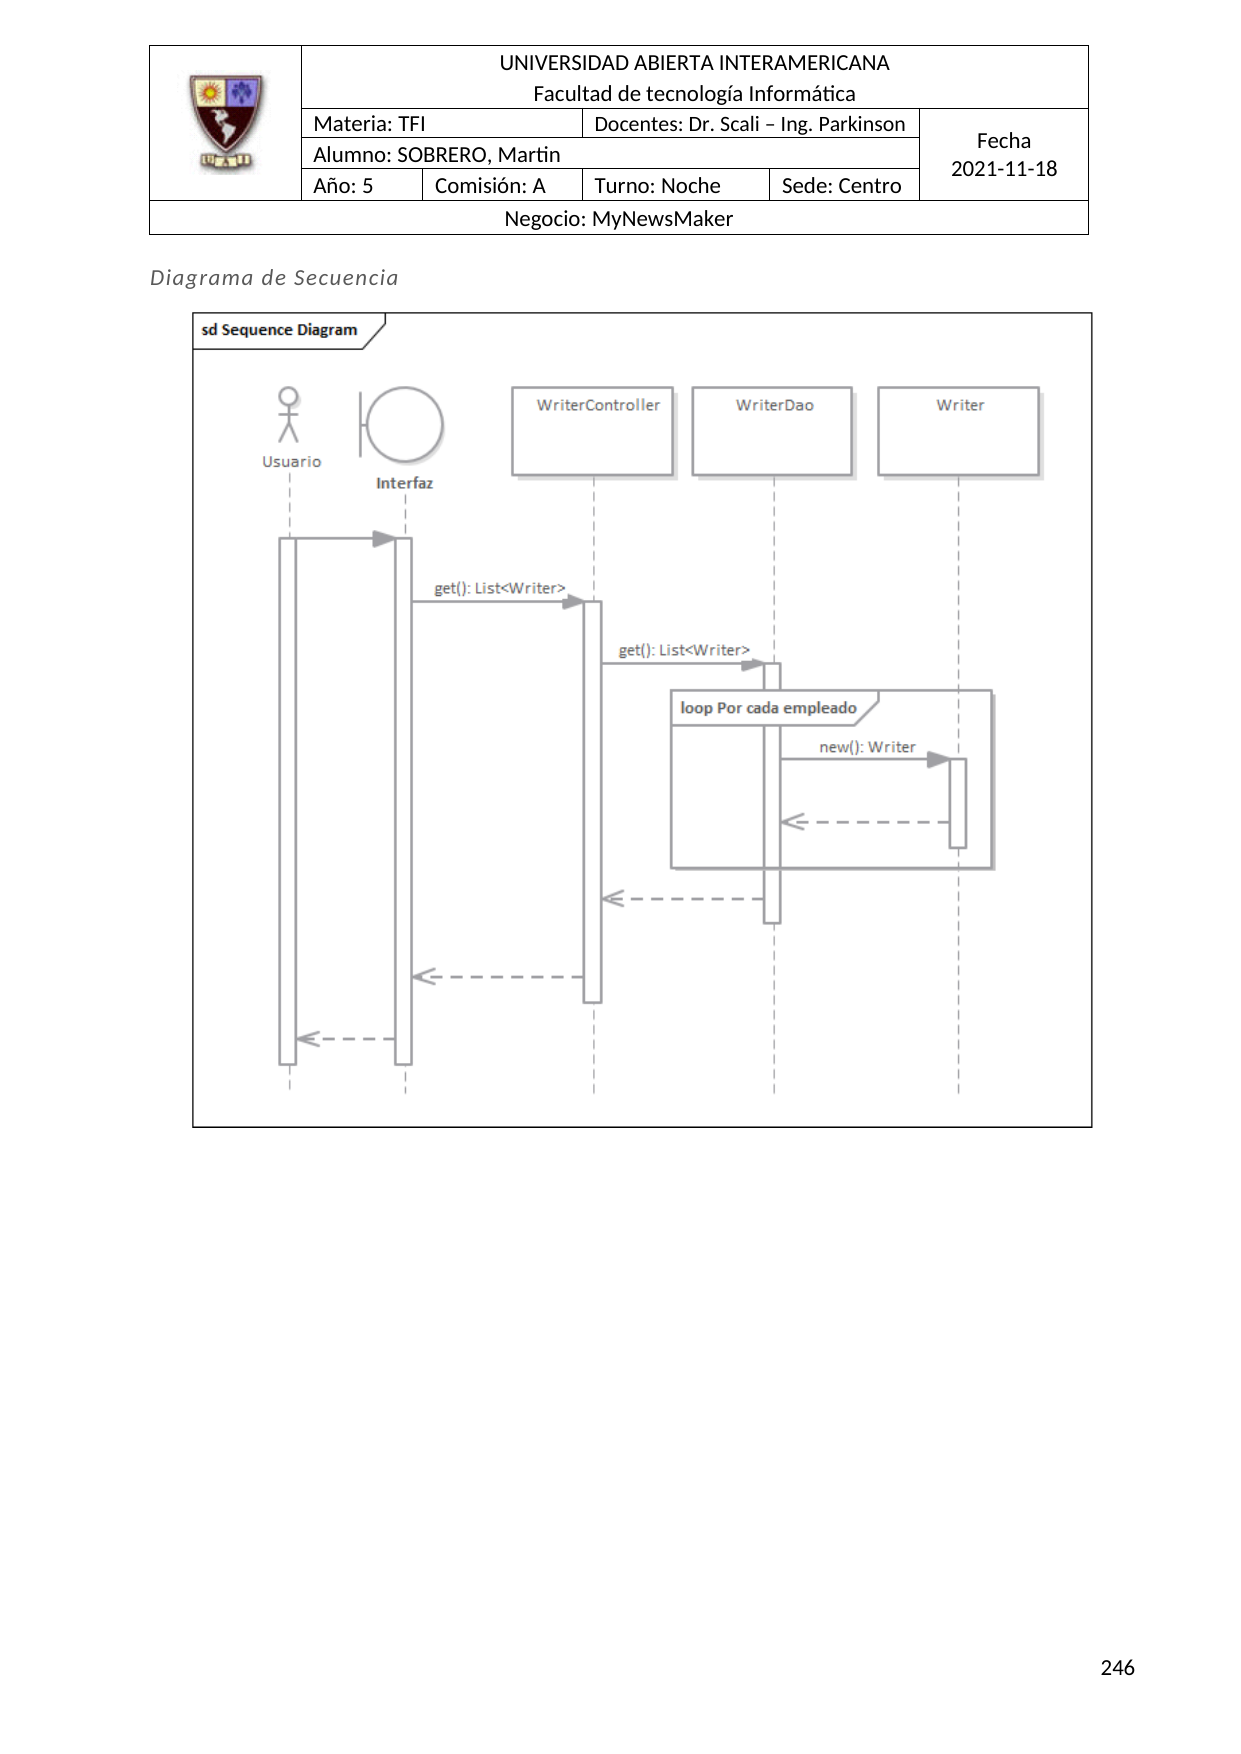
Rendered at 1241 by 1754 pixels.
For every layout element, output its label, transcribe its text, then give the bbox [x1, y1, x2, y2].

picture [175, 67, 276, 180]
subtitle Diagrama de Secuencia [150, 263, 1135, 291]
picture [191, 311, 1094, 1128]
